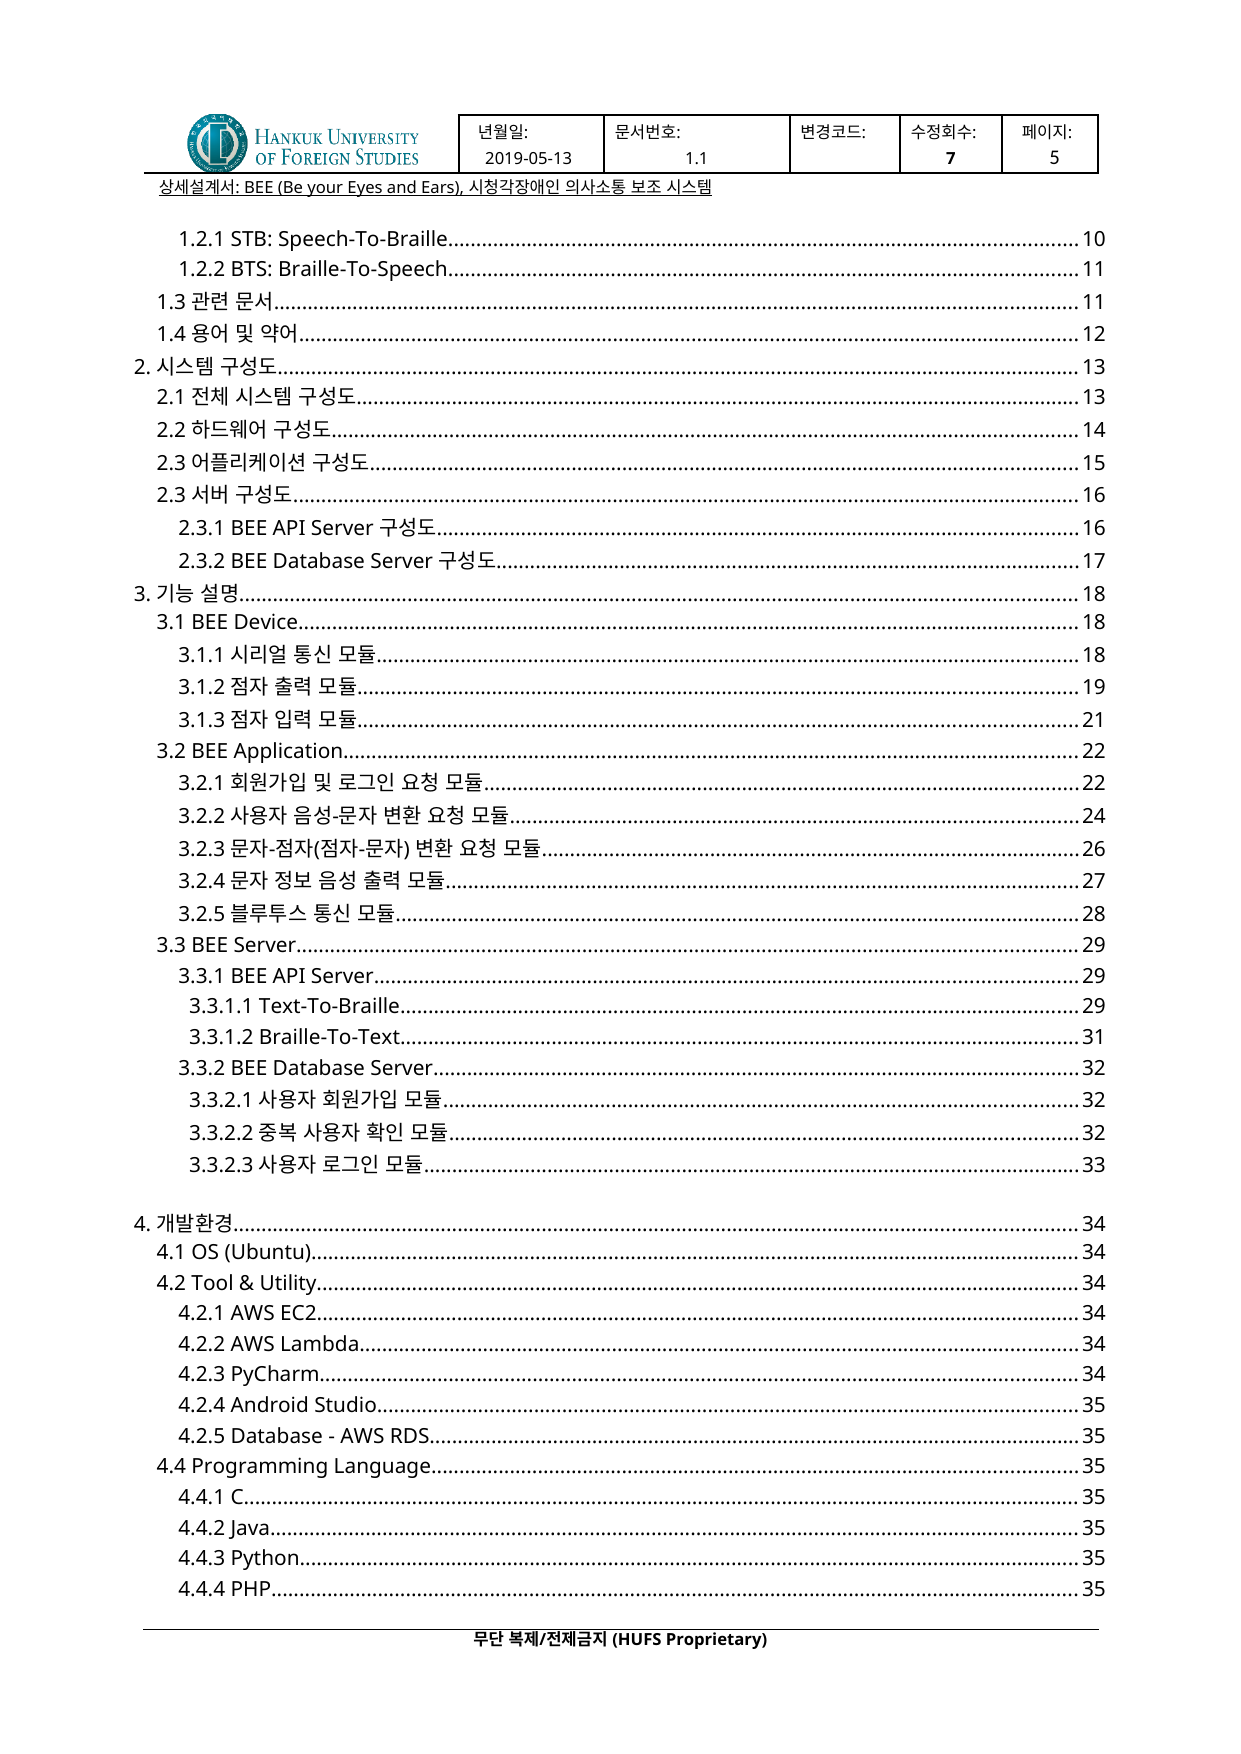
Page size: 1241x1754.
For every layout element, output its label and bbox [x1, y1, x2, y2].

picture [187, 114, 419, 172]
